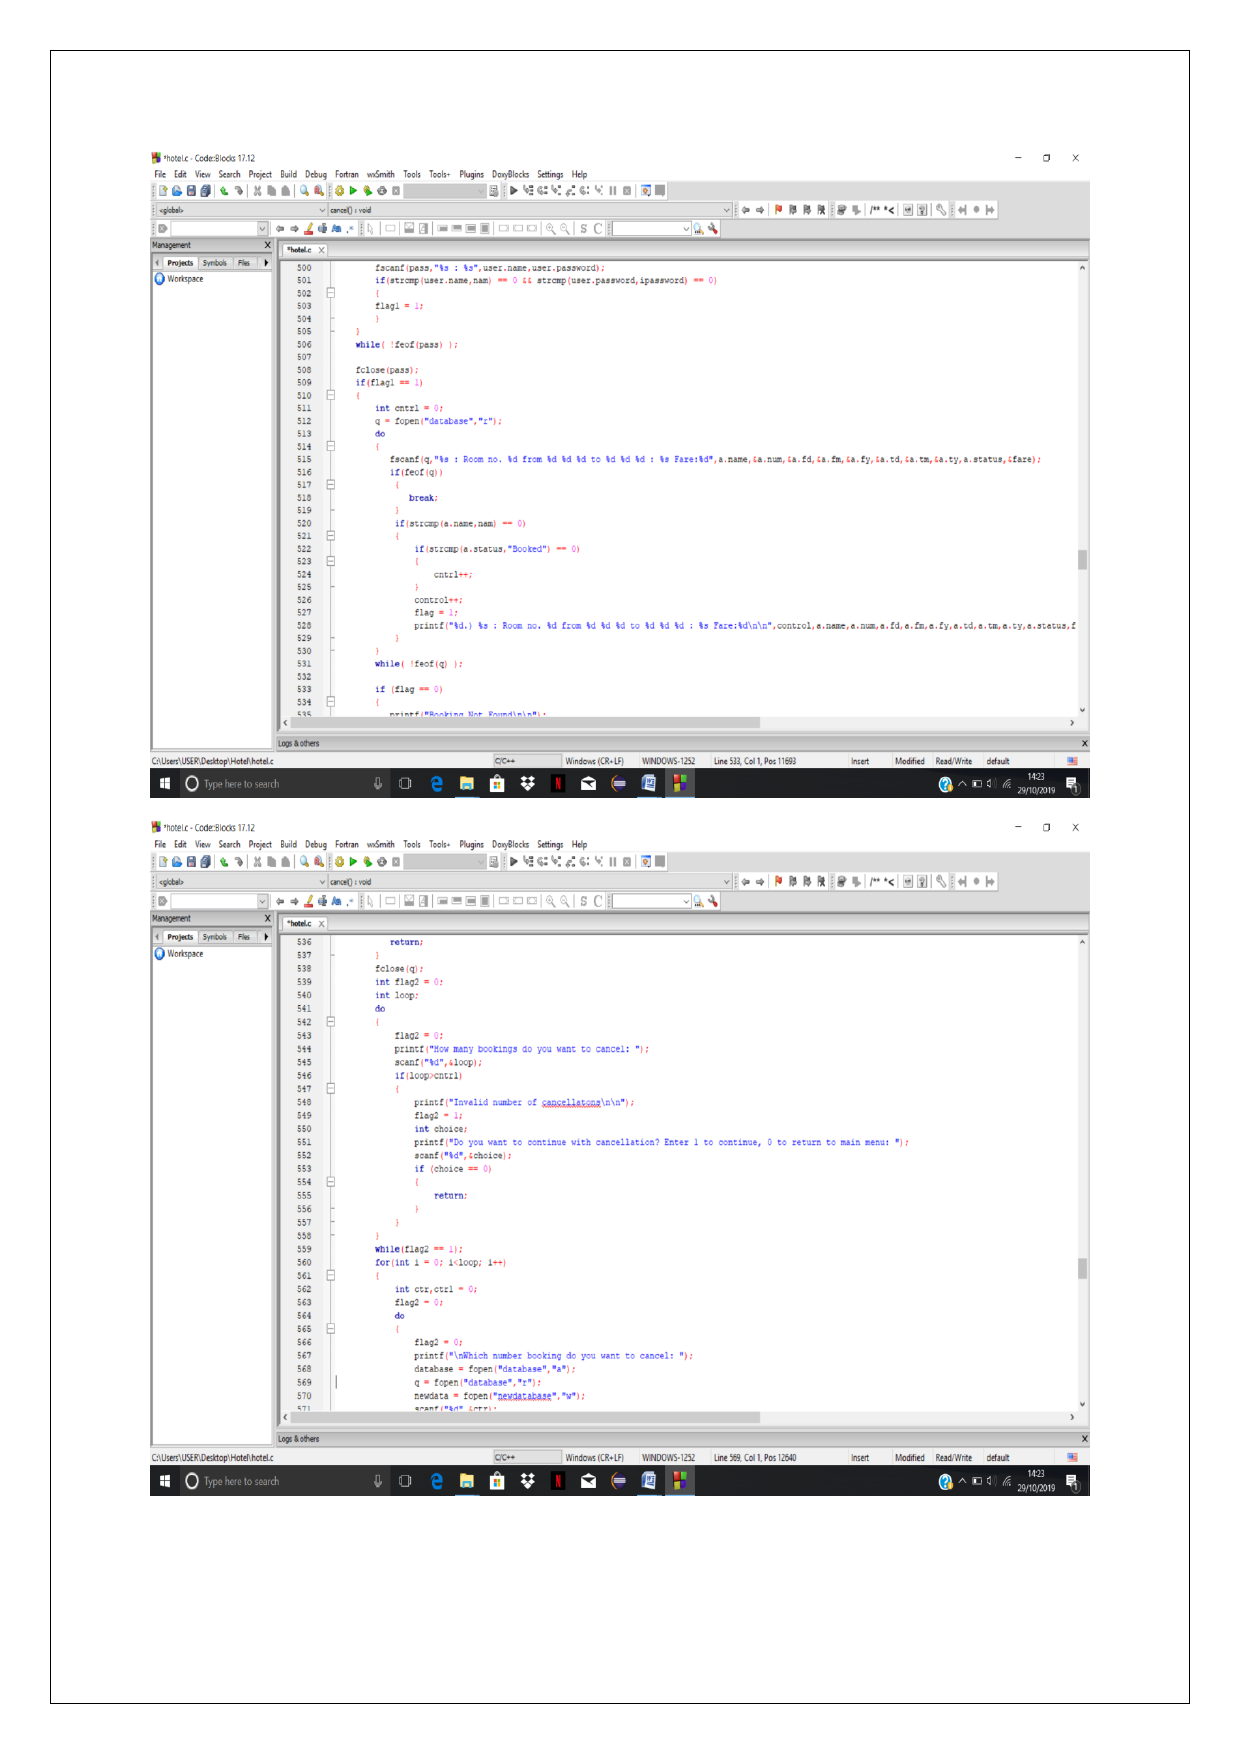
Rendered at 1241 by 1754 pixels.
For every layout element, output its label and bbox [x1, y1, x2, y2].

picture [150, 818, 1090, 1496]
picture [150, 150, 1090, 798]
